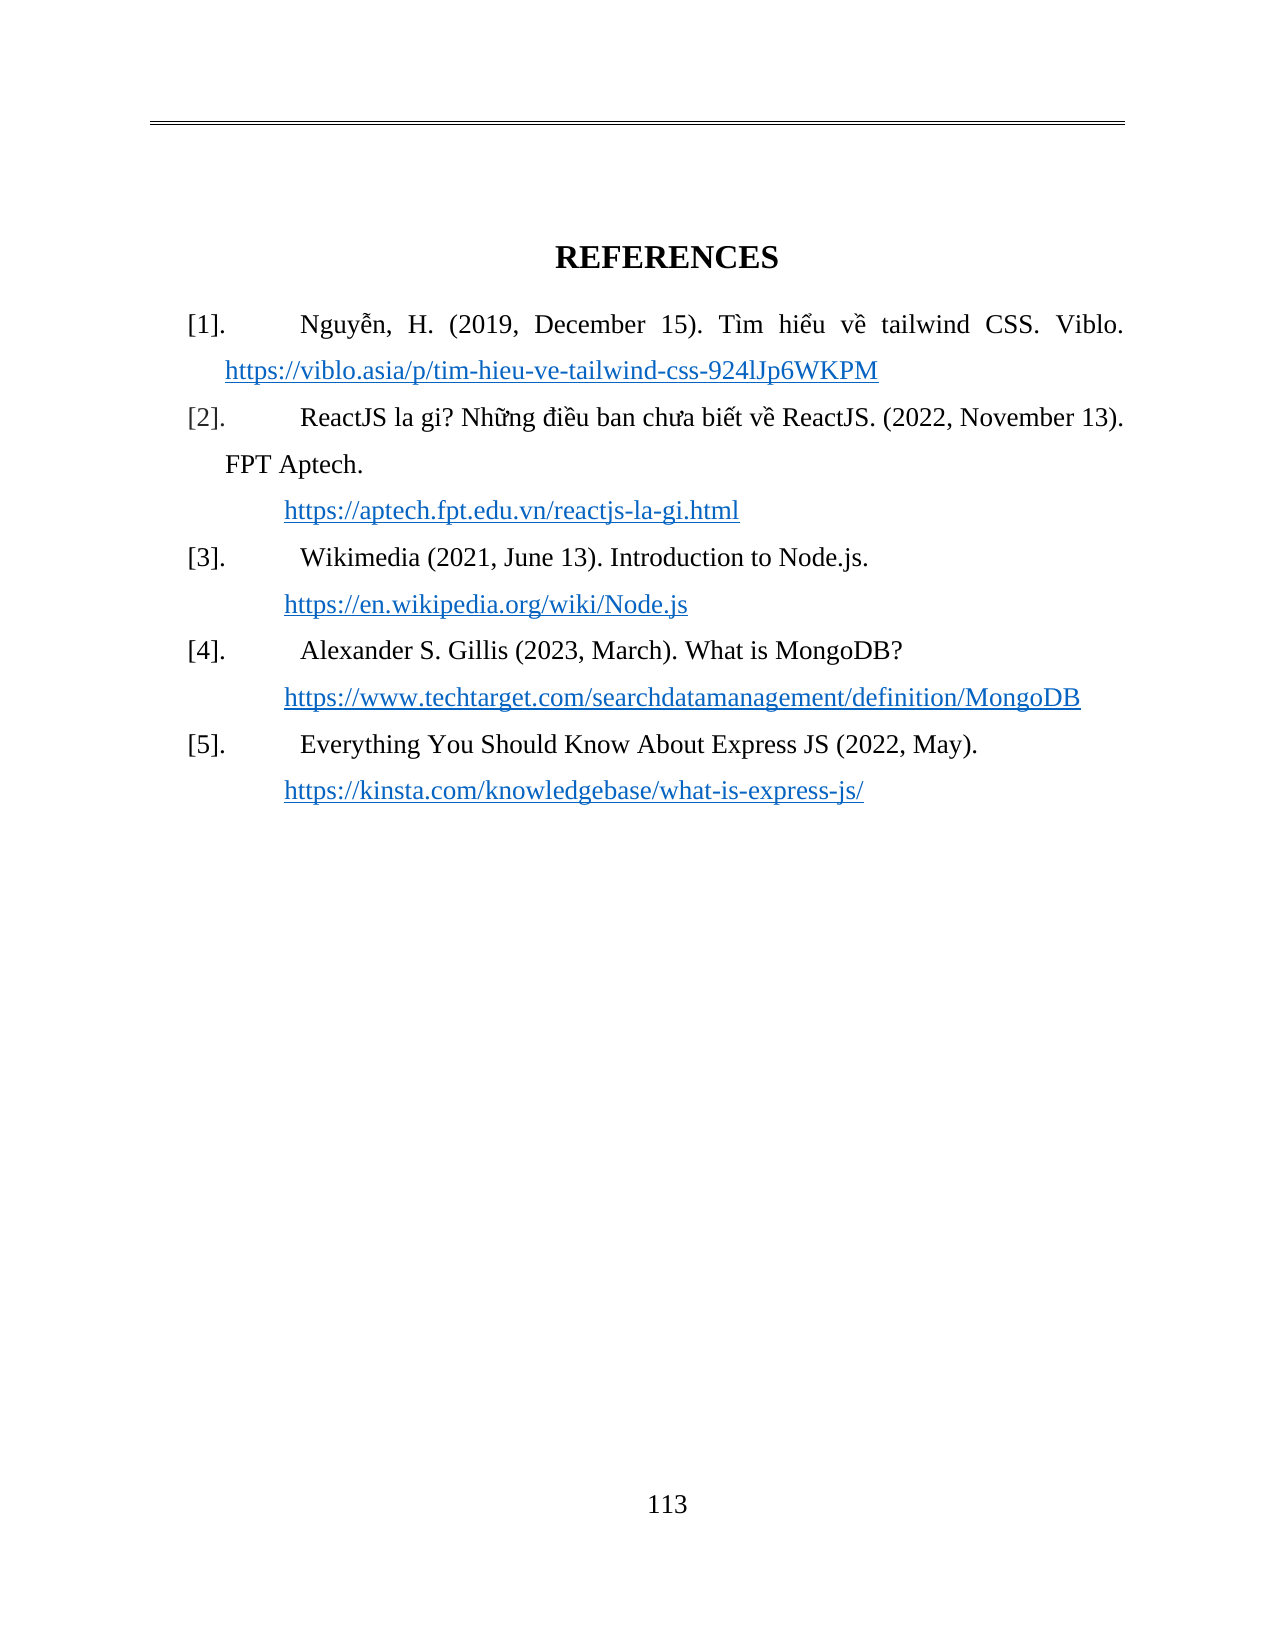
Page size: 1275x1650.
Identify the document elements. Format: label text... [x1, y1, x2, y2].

list https://www.techtarget.com/searchdatamanagement/definition/MongoDB [225, 681, 1125, 712]
list Alexander S. Gillis (2023, March). What is MongoDB? [187, 634, 1125, 666]
subtitle REFERENCES [150, 238, 1125, 276]
list ReactJS la gi? Những điều ban chưa biết về ReactJS. (2022, November 13). FPT Aptech. [187, 401, 1125, 479]
list Everything You Should Know About Express JS (2022, May). [187, 728, 1125, 759]
list https://en.wikipedia.org/wiki/Node.js [225, 588, 1125, 619]
list https://aptech.fpt.edu.vn/reactjs-la-gi.html [225, 494, 1125, 526]
list https://kinsta.com/knowledgebase/what-is-express-js/ [225, 774, 1125, 806]
list Wikimedia (2021, June 13). Introduction to Node.js. [187, 541, 1125, 572]
list Nguyễn, H. (2019, December 15). Tìm hiểu về tailwind CSS. Viblo. https://viblo.asia/p/tim-hieu-ve-tailwind-css-924lJp6WKPM [187, 308, 1125, 386]
